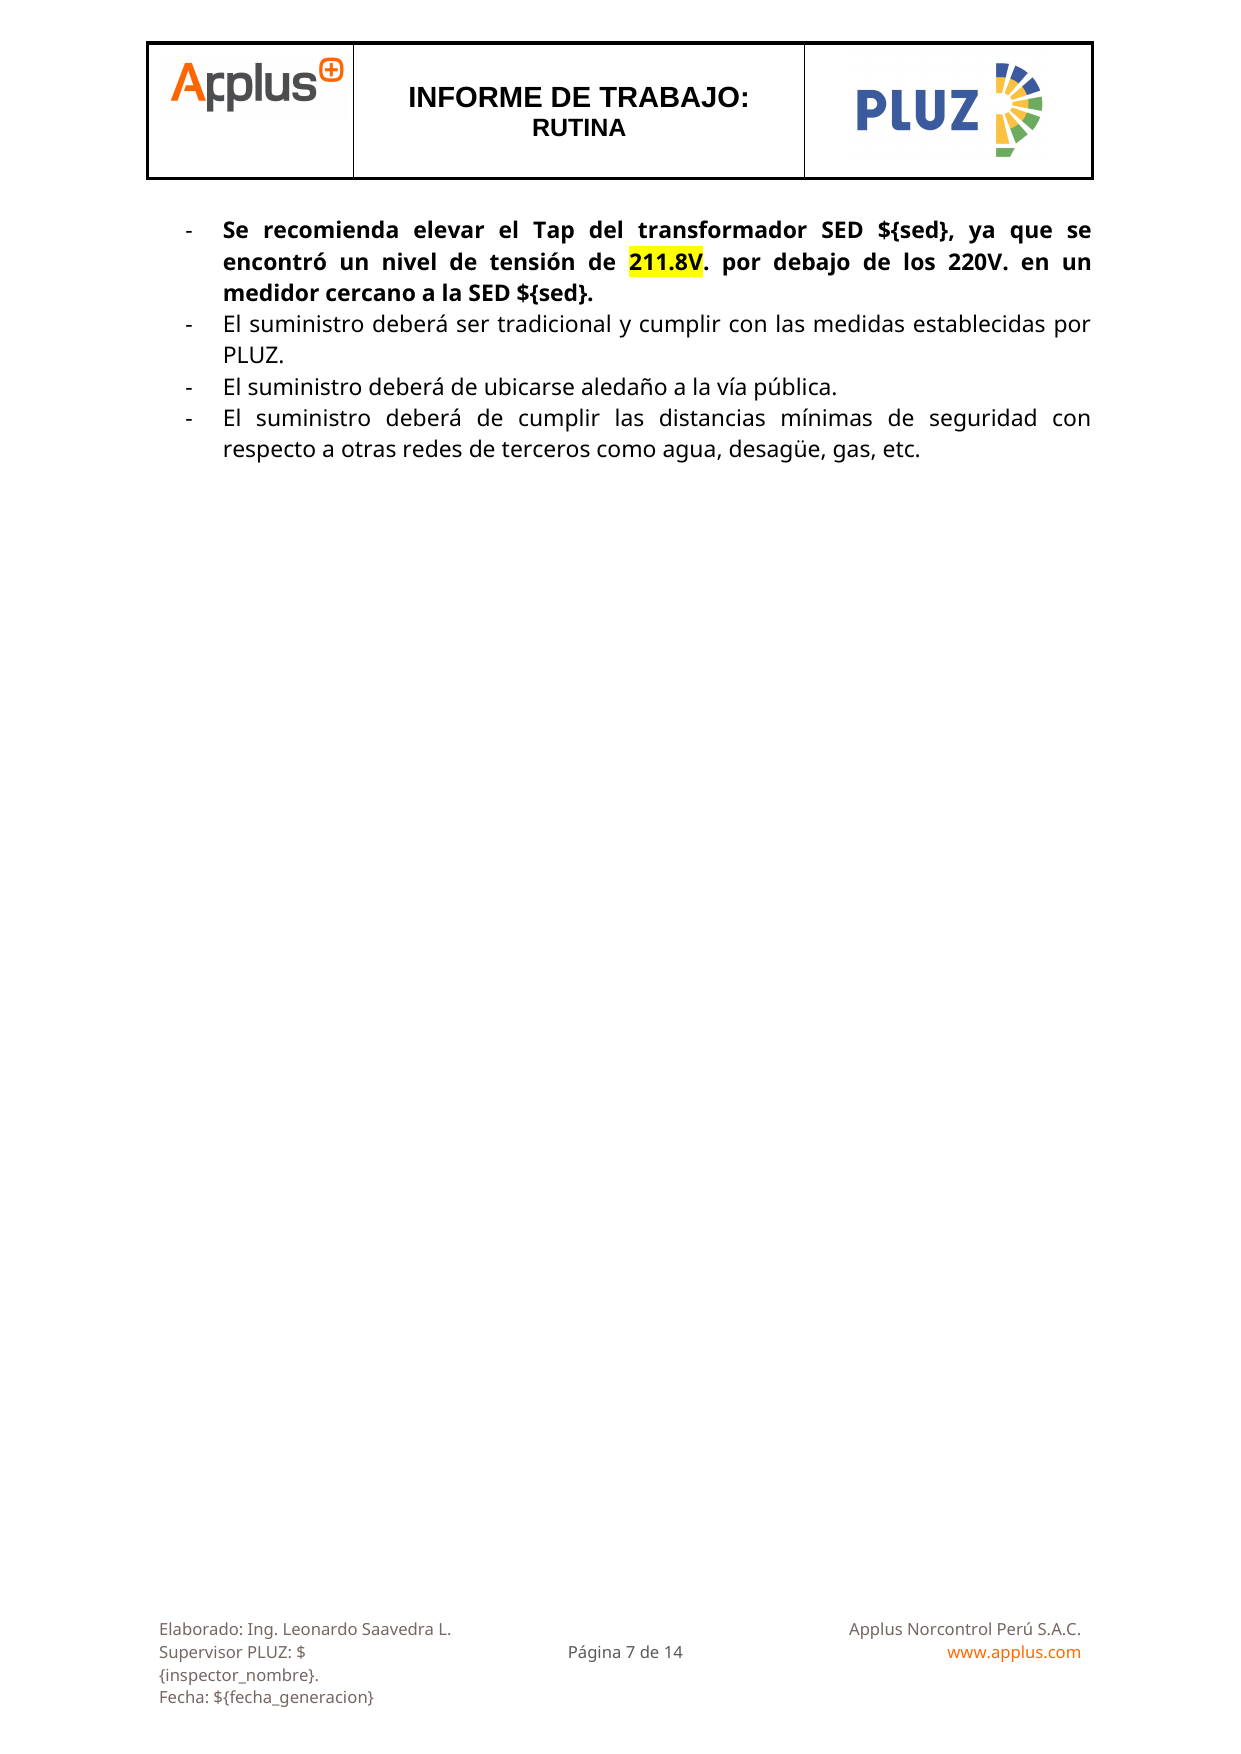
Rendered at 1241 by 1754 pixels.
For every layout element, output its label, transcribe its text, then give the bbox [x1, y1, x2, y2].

list El suministro deberá de cumplir las distancias mínimas de seguridad con respecto a otras redes de terceros como agua, desagüe, gas, etc. [185, 402, 1092, 464]
picture [847, 50, 1050, 165]
list Se recomienda elevar el Tap del transformador SED ${sed}, ya que se encontró un nivel de tensión de 211.8V. por debajo de los 220V. en un medidor cercano a la SED ${sed}. [185, 214, 1092, 308]
list El suministro deberá ser tradicional y cumplir con las medidas establecidas por PLUZ. [185, 308, 1092, 371]
list El suministro deberá de ubicarse aledaño a la vía pública. [185, 371, 1092, 402]
picture [165, 55, 348, 120]
